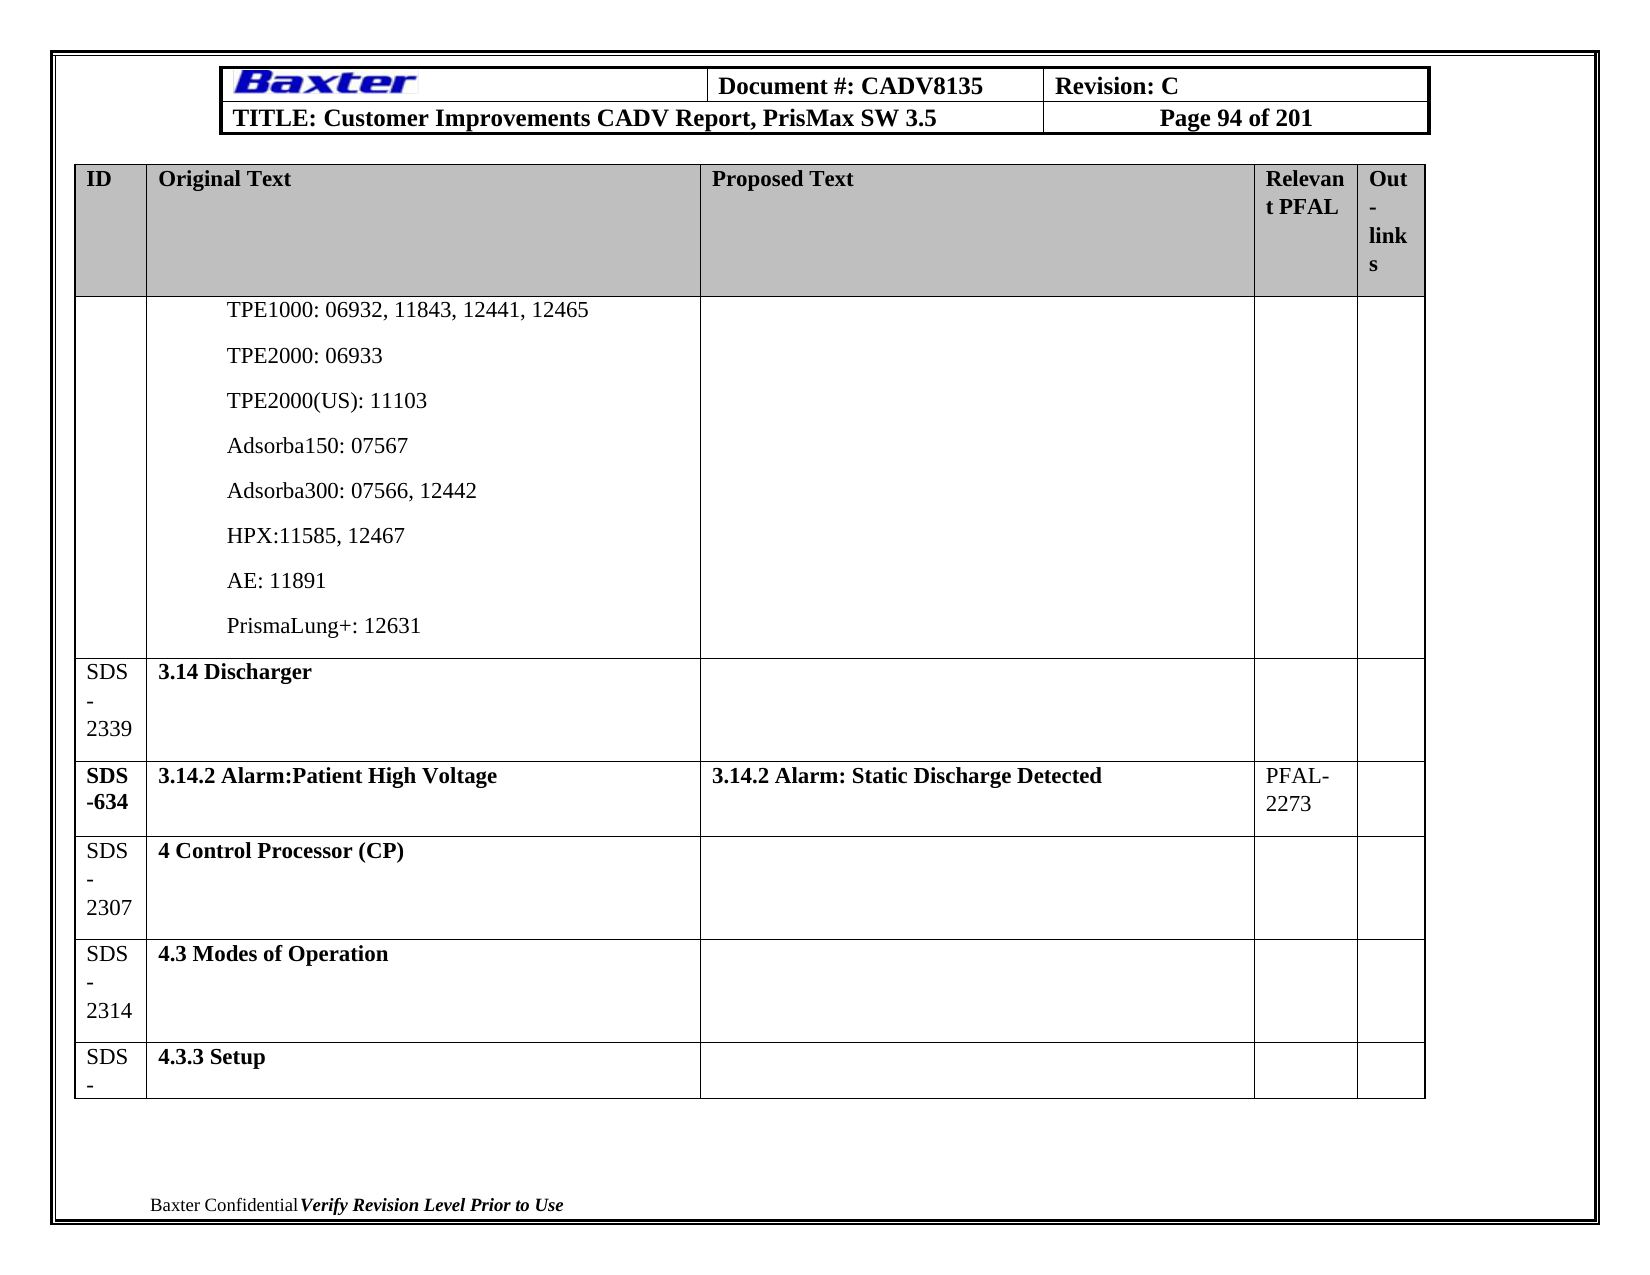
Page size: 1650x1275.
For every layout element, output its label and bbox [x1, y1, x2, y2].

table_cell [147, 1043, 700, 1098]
picture [232, 70, 420, 96]
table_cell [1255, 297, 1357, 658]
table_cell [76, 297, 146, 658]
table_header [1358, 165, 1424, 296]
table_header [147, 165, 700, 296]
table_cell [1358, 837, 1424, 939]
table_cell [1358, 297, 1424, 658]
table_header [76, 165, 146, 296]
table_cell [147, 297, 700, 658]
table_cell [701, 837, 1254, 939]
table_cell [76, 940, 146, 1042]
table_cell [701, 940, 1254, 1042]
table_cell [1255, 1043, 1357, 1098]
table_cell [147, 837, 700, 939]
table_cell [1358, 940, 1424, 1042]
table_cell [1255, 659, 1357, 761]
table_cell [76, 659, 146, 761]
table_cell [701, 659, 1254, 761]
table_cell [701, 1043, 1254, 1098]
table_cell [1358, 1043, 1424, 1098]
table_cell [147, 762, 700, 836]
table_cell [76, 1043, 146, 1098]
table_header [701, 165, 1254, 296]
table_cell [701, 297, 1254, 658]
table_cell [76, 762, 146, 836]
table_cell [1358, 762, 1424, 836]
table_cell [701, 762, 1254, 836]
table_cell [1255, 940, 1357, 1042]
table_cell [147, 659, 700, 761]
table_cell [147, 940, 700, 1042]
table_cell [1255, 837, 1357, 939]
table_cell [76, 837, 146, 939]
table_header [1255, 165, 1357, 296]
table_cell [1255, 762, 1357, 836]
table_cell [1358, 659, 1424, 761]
